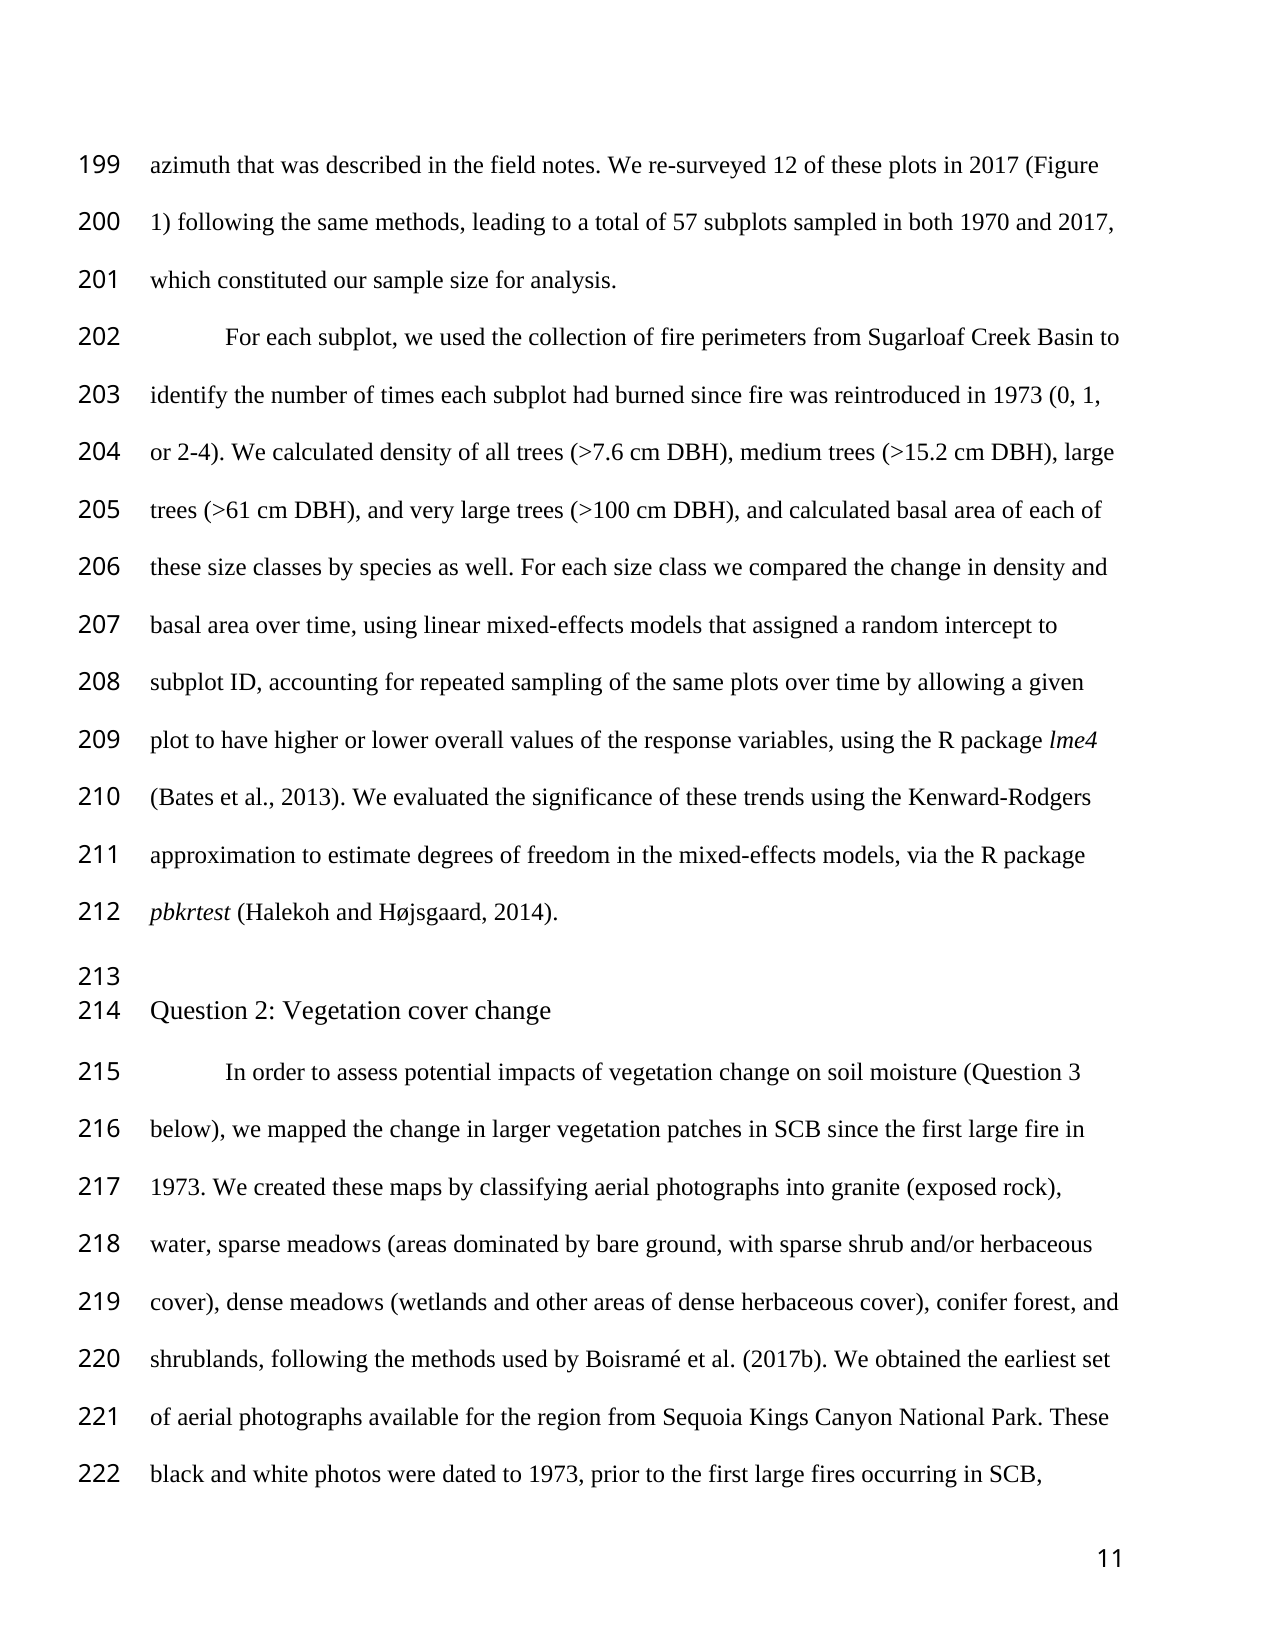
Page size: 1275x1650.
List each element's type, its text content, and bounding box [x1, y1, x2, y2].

subtitle Question 2: Vegetation cover change [150, 994, 1125, 1026]
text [150, 1057, 1125, 1488]
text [150, 150, 1125, 294]
subtitle For each subplot, we used the collection of fire perimeters from Sugarloaf Creek Basin to identify the number of times each subplot had burned since fire was reintroduced in 1973 (0, 1, or 2-4). We calculated density of all trees (>7.6 cm DBH), medium trees (>15.2 cm DBH), large trees (>61 cm DBH), and very large trees (>100 cm DBH), and calculated basal area of each of these size classes by species as well. For each size class we compared the change in density and basal area over time, using linear mixed-effects models that assigned a random intercept to subplot ID, accounting for repeated sampling of the same plots over time by allowing a given plot to have higher or lower overall values of the response variables, using the R package lme4 (Bates et al., 2013). We evaluated the significance of these trends using the Kenward-Rodgers approximation to estimate degrees of freedom in the mixed-effects models, via the R package pbkrtest (Halekoh and Højsgaard, 2014). [150, 322, 1125, 926]
